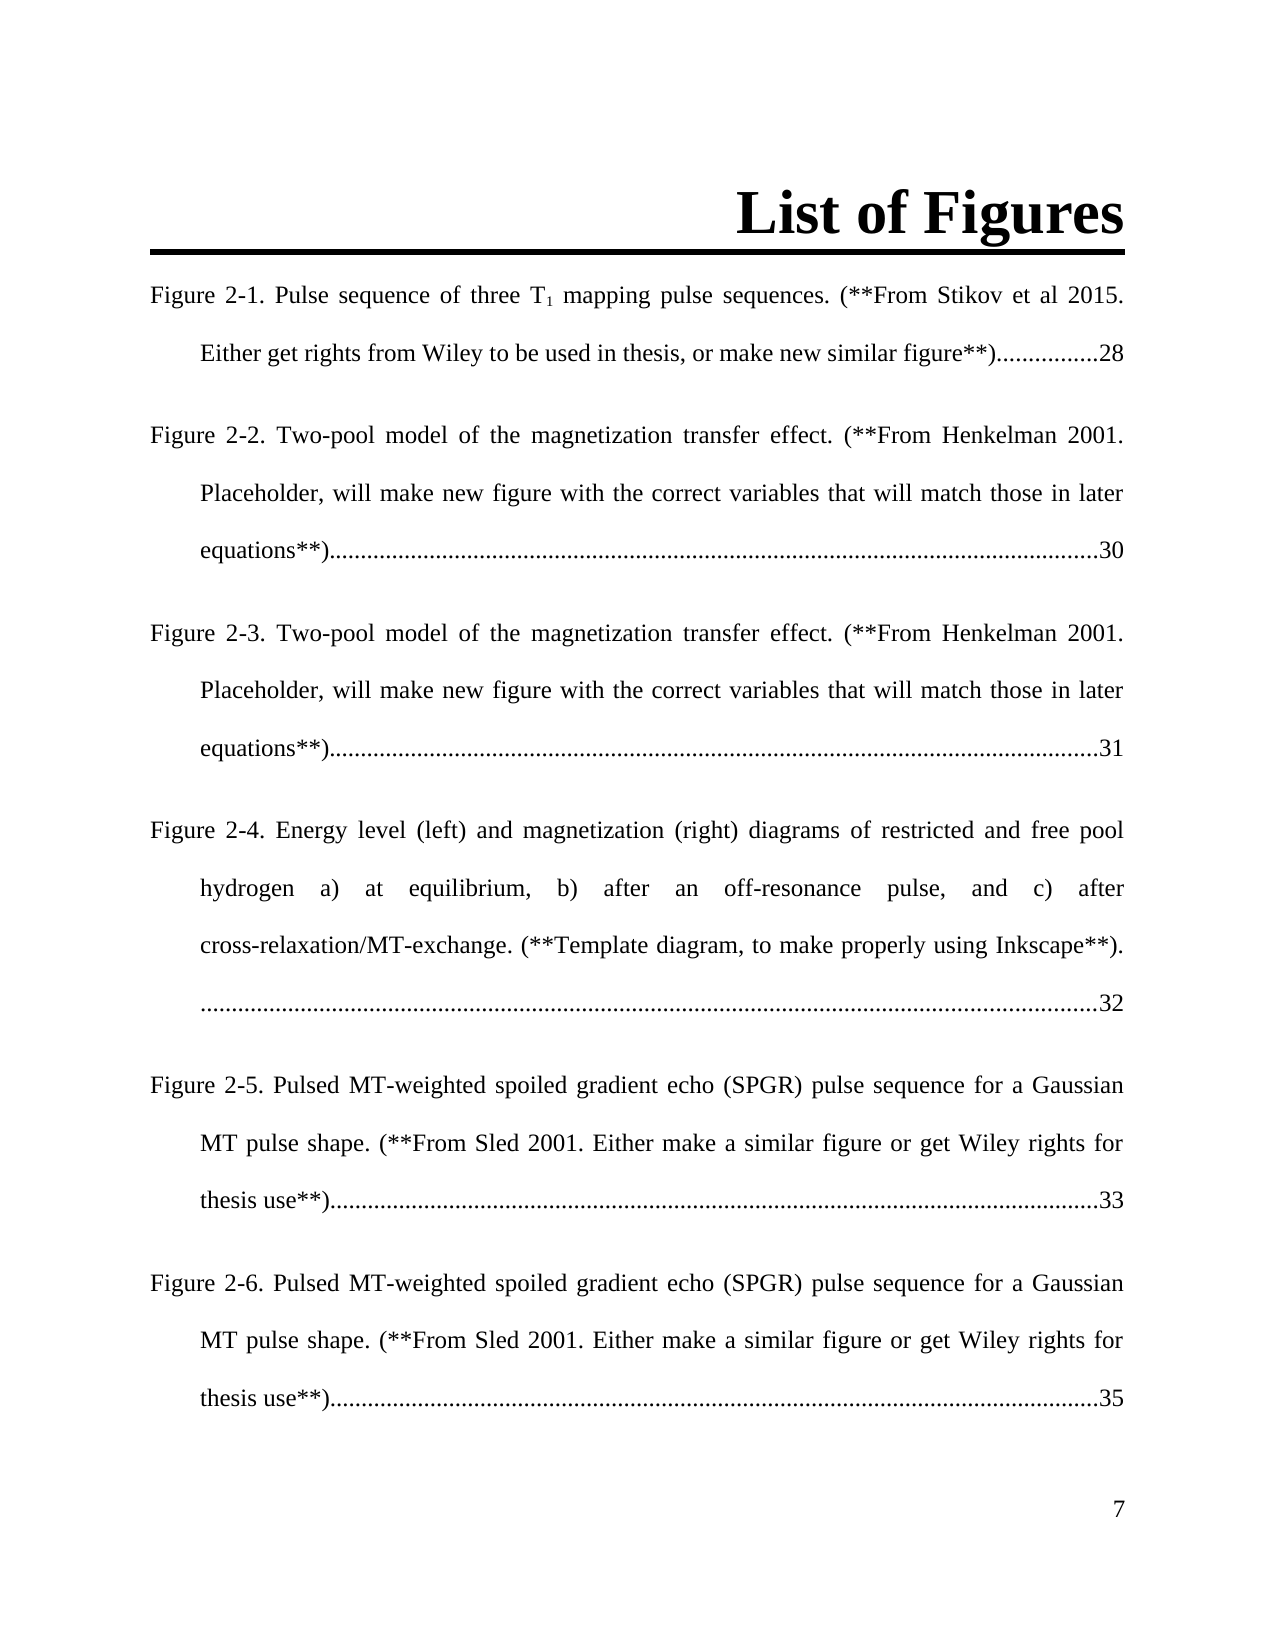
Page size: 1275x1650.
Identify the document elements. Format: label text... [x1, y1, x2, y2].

text List of Figures [150, 175, 1125, 249]
text Figure 2-1. Pulse sequence of three T1 mapping pulse sequences. (**From Stikov et al 2015. Either get rights from Wiley to be used in thesis, or make new similar figure**). 28 [150, 280, 1125, 367]
text Figure 2-3. Two-pool model of the magnetization transfer effect. (**From Henkelman 2001. Placeholder, will make new figure with the correct variables that will match those in later equations**). 31 [150, 618, 1125, 762]
text Figure 2-4. Energy level (left) and magnetization (right) diagrams of restricted and free pool hydrogen a) at equilibrium, b) after an off-resonance pulse, and c) after cross-relaxation/MT-exchange. (**Template diagram, to make properly using Inkscape**). 32 [150, 815, 1125, 1017]
text Figure 2-6. Pulsed MT-weighted spoiled gradient echo (SPGR) pulse sequence for a Gaussian MT pulse shape. (**From Sled 2001. Either make a similar figure or get Wiley rights for thesis use**). 35 [150, 1268, 1125, 1412]
text Figure 2-5. Pulsed MT-weighted spoiled gradient echo (SPGR) pulse sequence for a Gaussian MT pulse shape. (**From Sled 2001. Either make a similar figure or get Wiley rights for thesis use**). 33 [150, 1070, 1125, 1214]
text Figure 2-2. Two-pool model of the magnetization transfer effect. (**From Henkelman 2001. Placeholder, will make new figure with the correct variables that will match those in later equations**). 30 [150, 420, 1125, 564]
